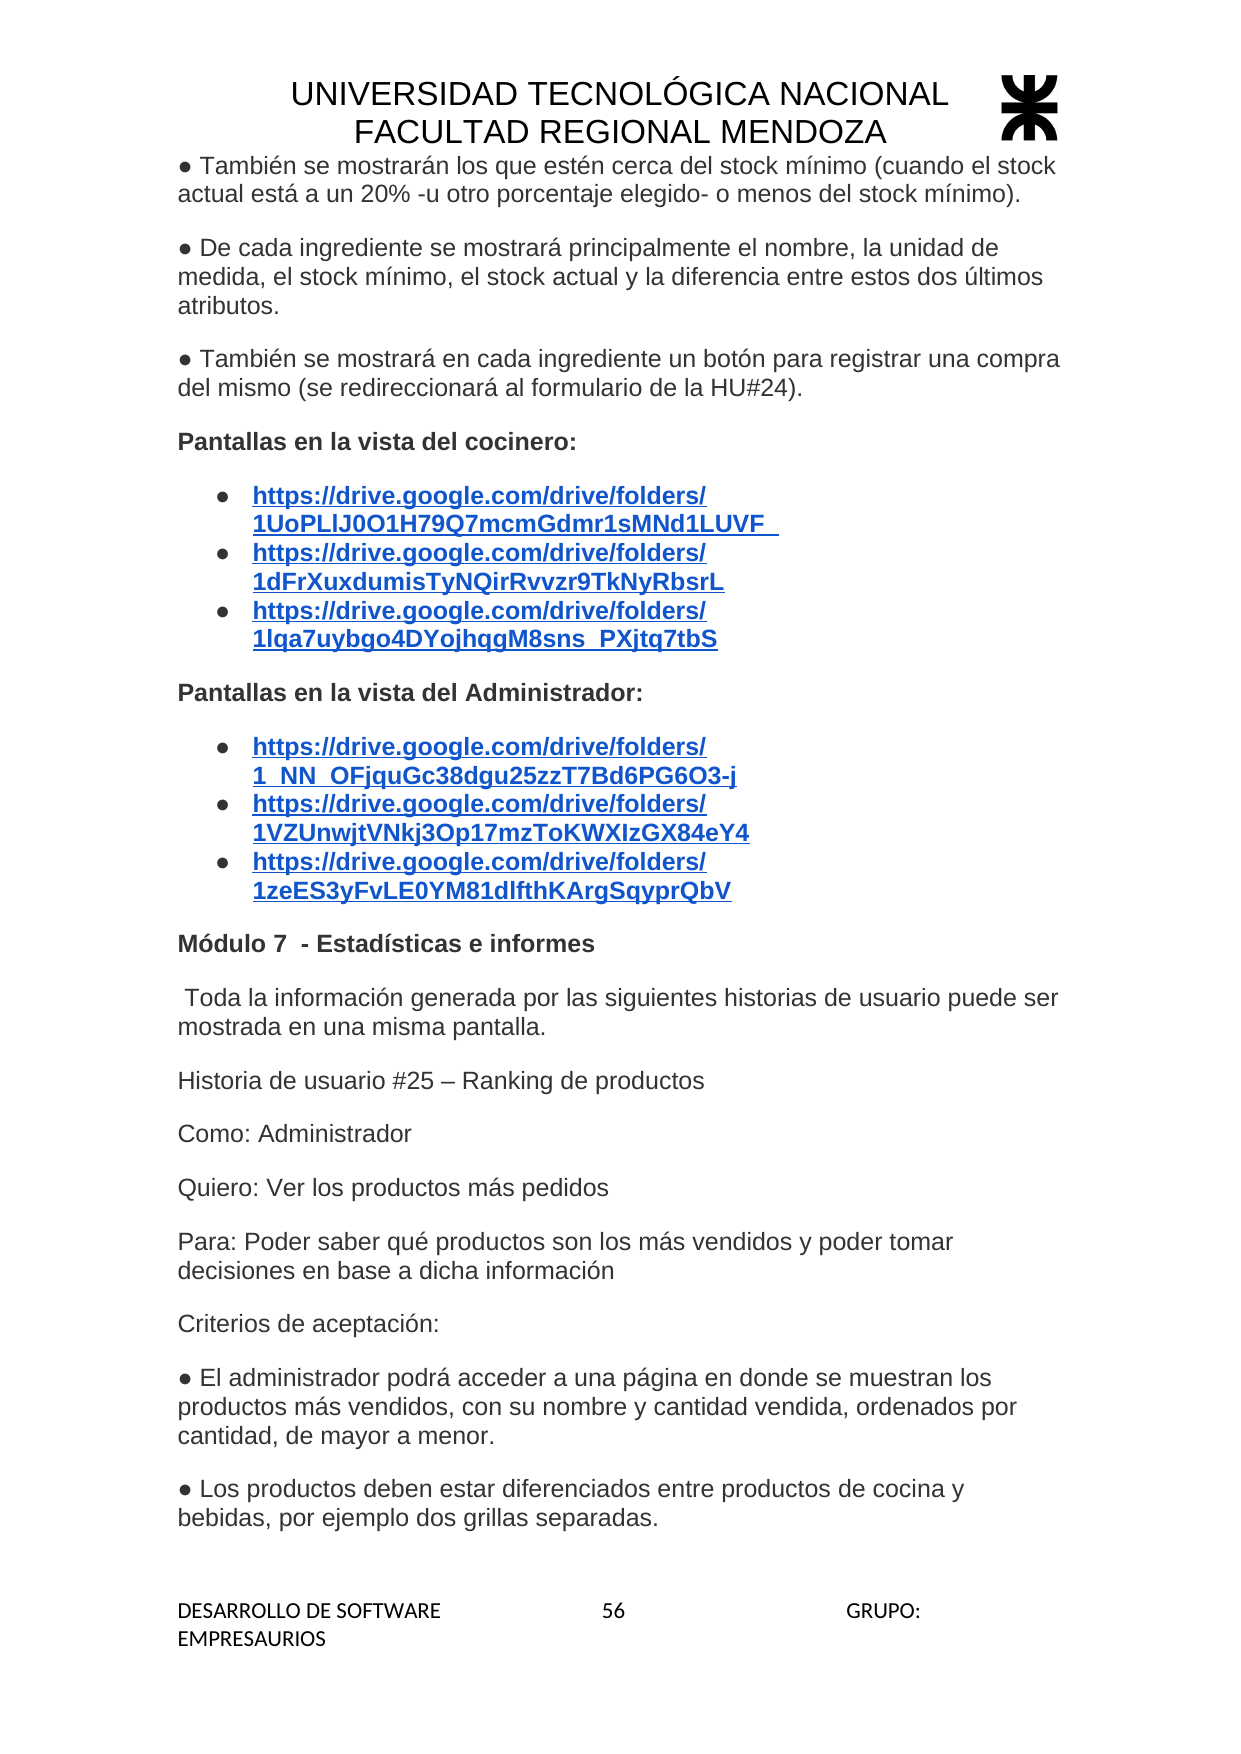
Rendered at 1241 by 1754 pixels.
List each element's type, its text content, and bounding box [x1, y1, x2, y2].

list https://drive.google.com/drive/folders/1UoPLlJ0O1H79Q7mcmGdmr1sMNd1LUVF_ [215, 481, 1063, 538]
text Módulo 7 - Estadísticas e informes [177, 929, 1063, 958]
text ● De cada ingrediente se mostrará principalmente el nombre, la unidad de medida, el stock mínimo, el stock actual y la diferencia entre estos dos últimos atributos. [177, 233, 1063, 319]
text ● El administrador podrá acceder a una página en donde se muestran los productos más vendidos, con su nombre y cantidad vendida, ordenados por cantidad, de mayor a menor. [177, 1363, 1063, 1449]
text Criterios de aceptación: [177, 1309, 1063, 1338]
picture [986, 75, 1073, 142]
text ● También se mostrarán los que estén cerca del stock mínimo (cuando el stock actual está a un 20% -u otro porcentaje elegido- o menos del stock mínimo). [177, 151, 1063, 208]
text Pantallas en la vista del cocinero: [177, 427, 1063, 456]
text Historia de usuario #25 – Ranking de productos [177, 1066, 1063, 1094]
list https://drive.google.com/drive/folders/1zeES3yFvLE0YM81dlfthKArgSqyprQbV [215, 847, 1063, 904]
list https://drive.google.com/drive/folders/1lqa7uybgo4DYojhqgM8sns_PXjtq7tbS [215, 596, 1063, 653]
text Toda la información generada por las siguientes historias de usuario puede ser mostrada en una misma pantalla. [177, 983, 1063, 1041]
text ● También se mostrará en cada ingrediente un botón para registrar una compra del mismo (se redireccionará al formulario de la HU#24). [177, 344, 1063, 402]
list https://drive.google.com/drive/folders/1_NN_OFjquGc38dgu25zzT7Bd6PG6O3-j [215, 732, 1063, 789]
text Quiero: Ver los productos más pedidos [177, 1173, 1063, 1202]
text ● Los productos deben estar diferenciados entre productos de cocina y bebidas, por ejemplo dos grillas separadas. [177, 1474, 1063, 1532]
text Para: Poder saber qué productos son los más vendidos y poder tomar decisiones en base a dicha información [177, 1227, 1063, 1284]
list https://drive.google.com/drive/folders/1dFrXuxdumisTyNQirRvvzr9TkNyRbsrL [215, 538, 1063, 596]
text Pantallas en la vista del Administrador: [177, 678, 1063, 707]
list https://drive.google.com/drive/folders/1VZUnwjtVNkj3Op17mzToKWXIzGX84eY4 [215, 789, 1063, 847]
text Como: Administrador [177, 1119, 1063, 1148]
